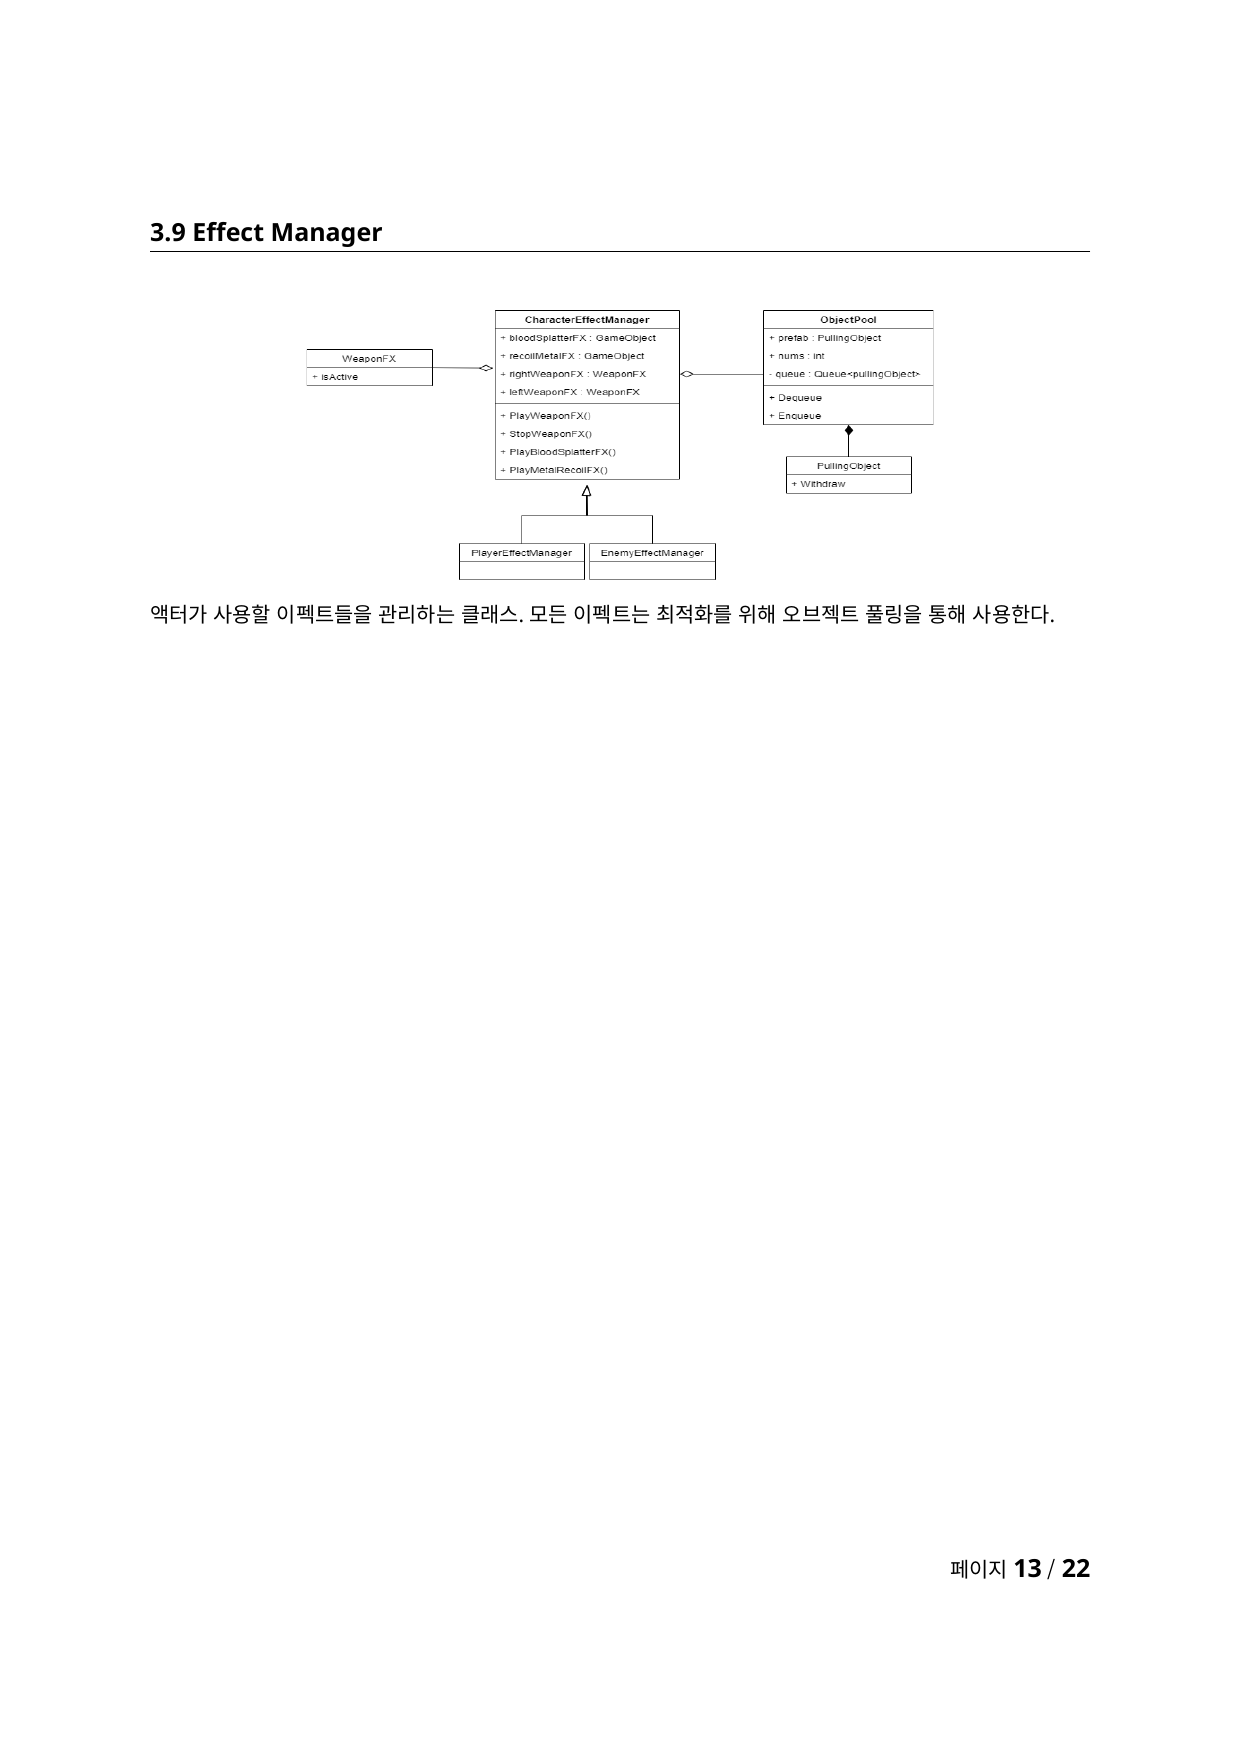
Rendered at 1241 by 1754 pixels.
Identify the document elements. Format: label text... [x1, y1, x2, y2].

text 액터가 사용할 이펙트들을 관리하는 클래스. 모든 이펙트는 최적화를 위해 오브젝트 풀링을 통해 사용한다. [150, 598, 1090, 629]
picture [306, 310, 934, 580]
subtitle 3.9 Effect Manager [150, 215, 1090, 251]
